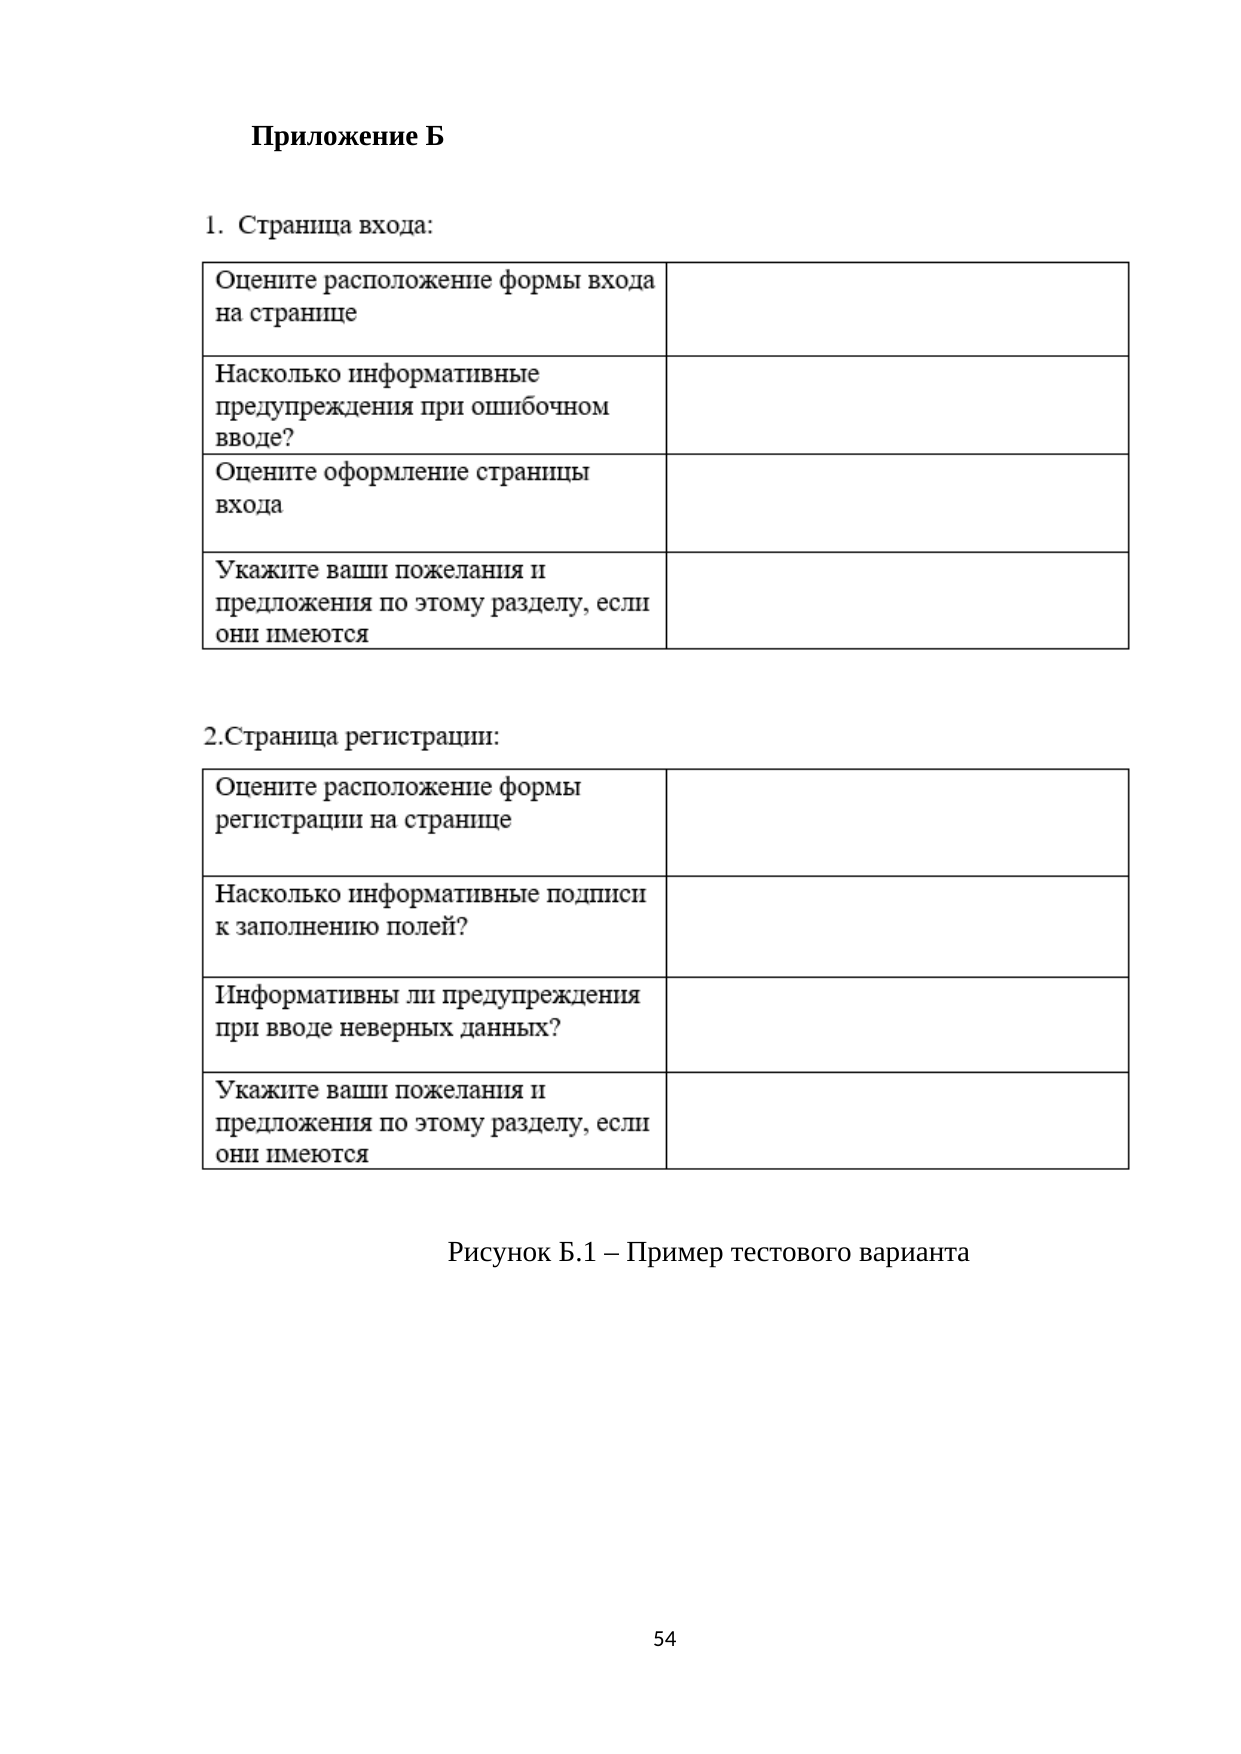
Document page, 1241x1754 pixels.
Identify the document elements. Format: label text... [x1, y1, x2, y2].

subtitle Приложение Б [177, 118, 1152, 152]
text Рисунок Б.1 – Пример тестового варианта [177, 1234, 1152, 1268]
picture [177, 201, 1152, 1216]
